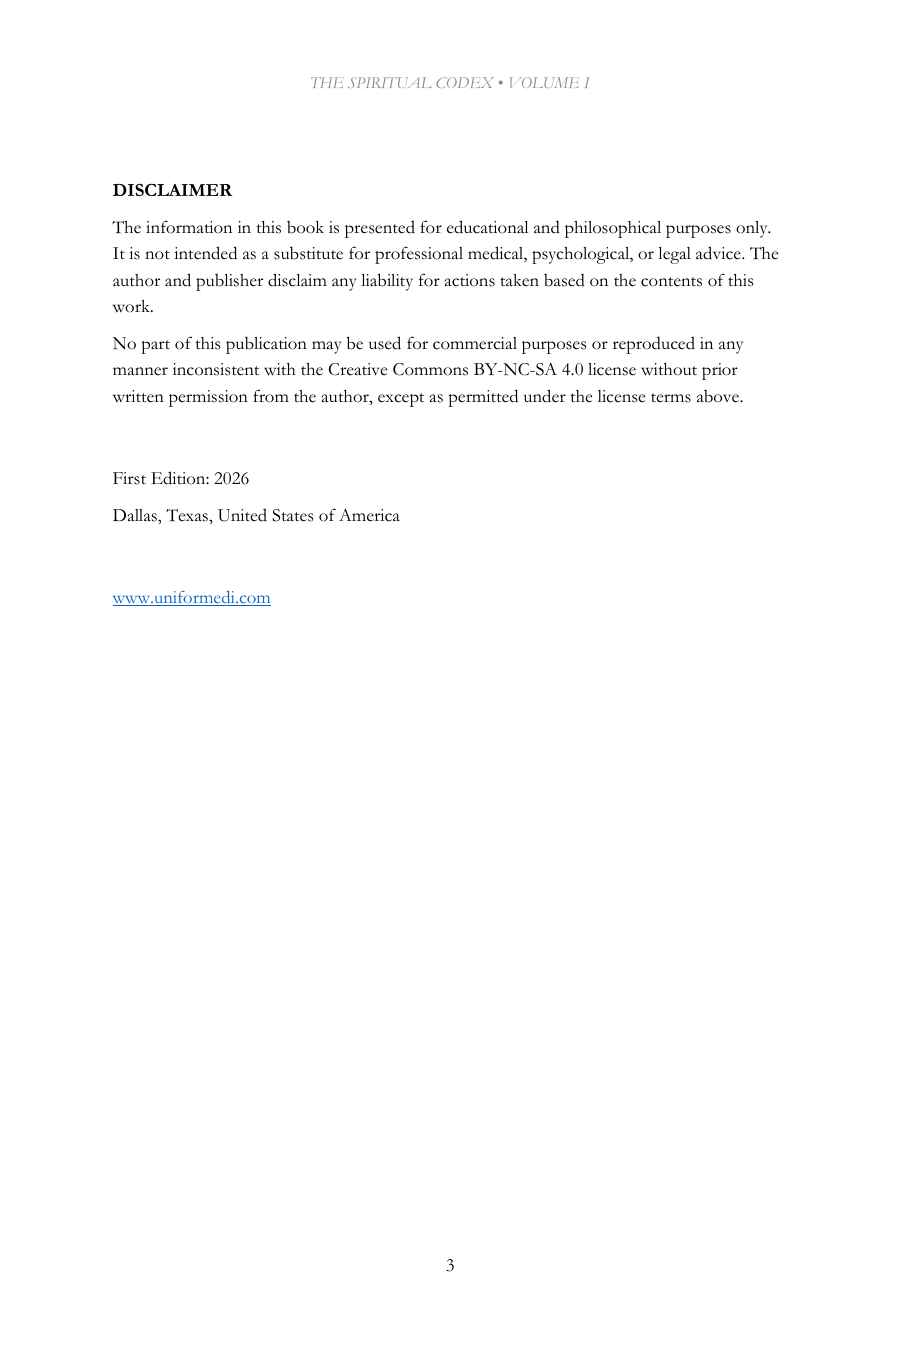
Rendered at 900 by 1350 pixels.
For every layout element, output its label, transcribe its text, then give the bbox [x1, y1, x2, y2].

text No part of this publication may be used for commercial purposes or reproduced in any manner inconsistent with the Creative Commons BY-NC-SA 4.0 license without prior written permission from the author, except as permitted under the license terms above. [112, 333, 787, 407]
text Dallas, Texas, United States of America [112, 505, 787, 526]
text www.uniformedi.com [112, 587, 787, 608]
text The information in this book is presented for educational and philosophical purposes only. It is not intended as a substitute for professional medical, psychological, or legal advice. The author and publisher disclaim any liability for actions taken based on the contents of this work. [112, 217, 787, 317]
text First Edition: 2026 [112, 468, 787, 489]
text DISCLAIMER [112, 181, 787, 202]
